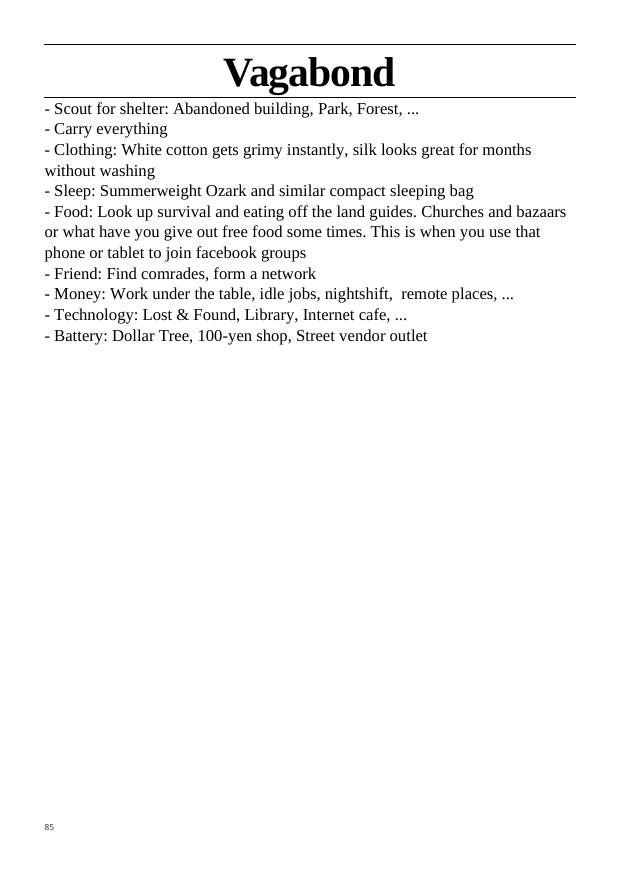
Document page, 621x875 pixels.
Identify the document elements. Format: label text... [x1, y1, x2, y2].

text - Technology: Lost & Found, Library, Internet cafe, ... [44, 305, 576, 324]
text - Food: Look up survival and eating off the land guides. Churches and bazaars or what have you give out free food some times. This is when you use that phone or tablet to join facebook groups [44, 202, 576, 262]
text - Carry everything [44, 119, 576, 138]
text - Scout for shelter: Abandoned building, Park, Forest, ... [44, 98, 576, 118]
text - Battery: Dollar Tree, 100-yen shop, Street vendor outlet [44, 325, 576, 344]
text - Friend: Find comrades, form a network [44, 263, 576, 283]
text - Money: Work under the table, idle jobs, nightshift, remote places, ... [44, 284, 576, 303]
subtitle Vagabond [44, 45, 576, 97]
text - Clothing: White cotton gets grimy instantly, silk looks great for months without washing [44, 140, 576, 179]
text - Sleep: Summerweight Ozark and similar compact sleeping bag [44, 181, 576, 200]
